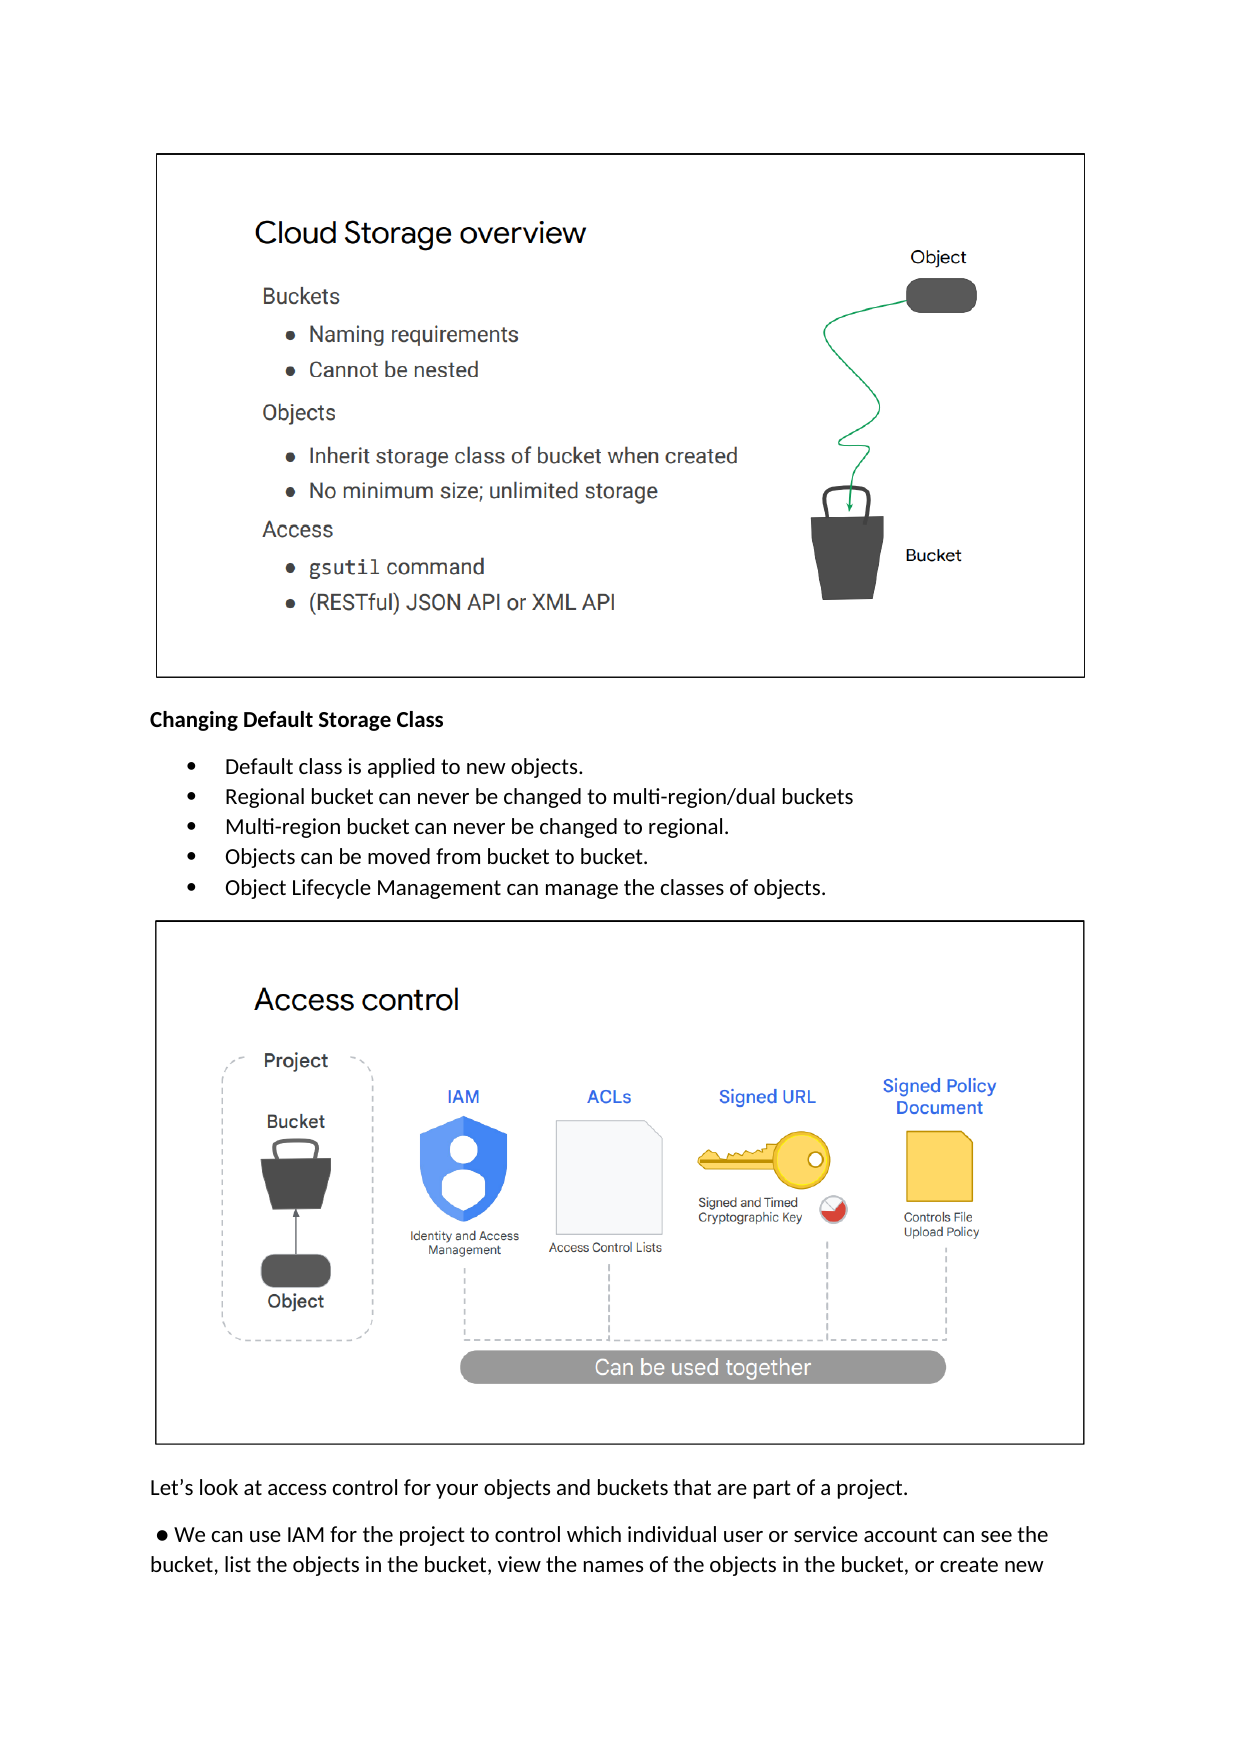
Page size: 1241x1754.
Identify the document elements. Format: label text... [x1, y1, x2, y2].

list Object Lifecycle Management can manage the classes of objects. [187, 873, 1090, 901]
list Objects can be moved from bucket to bucket. [187, 842, 1090, 871]
list Multi-region bucket can never be changed to regional. [187, 812, 1090, 840]
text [150, 1520, 1090, 1578]
picture [150, 919, 1091, 1455]
list Regional bucket can never be changed to multi-region/dual buckets [187, 782, 1090, 810]
text Let’s look at access control for your objects and buckets that are part of a project. [150, 1473, 1090, 1501]
picture [150, 150, 1091, 687]
list Default class is applied to new objects. [187, 752, 1090, 780]
text Changing Default Storage Class [150, 705, 1090, 733]
